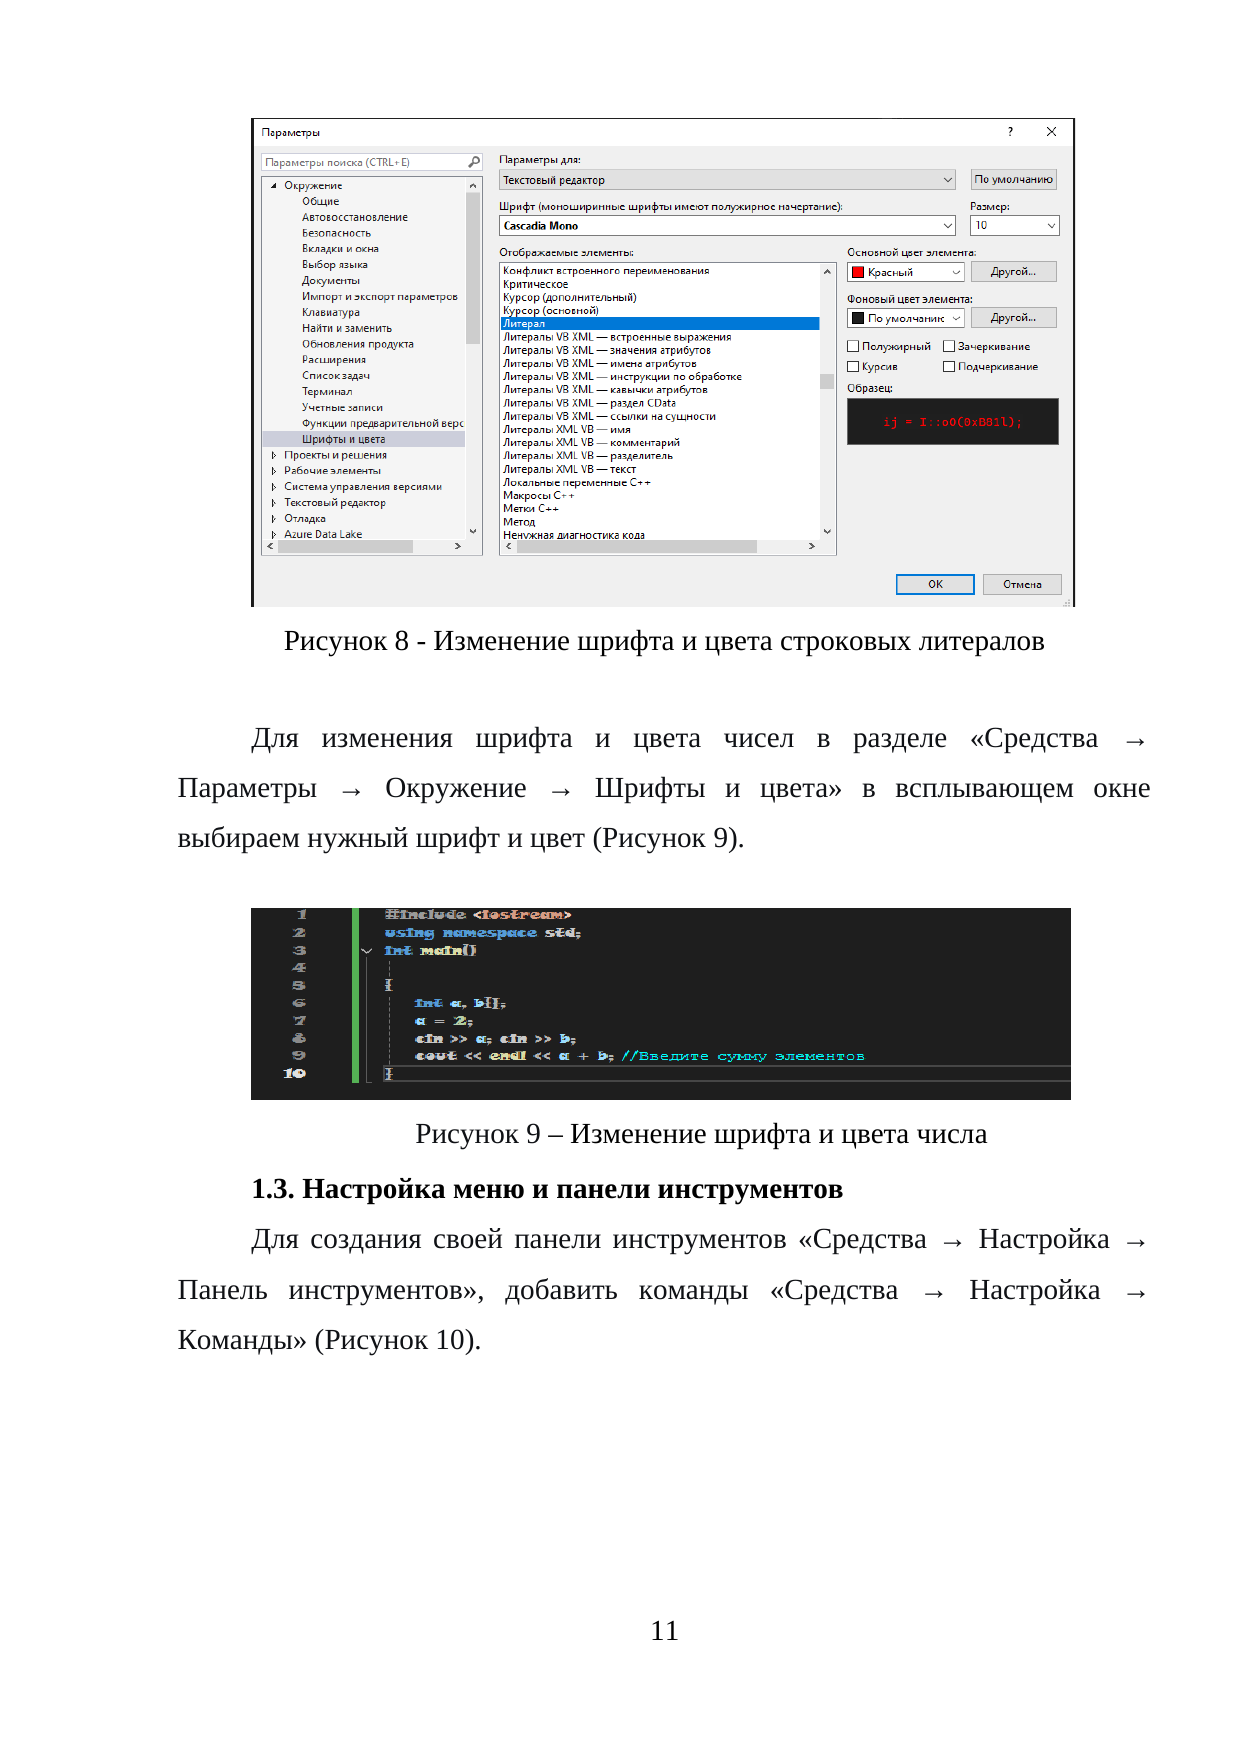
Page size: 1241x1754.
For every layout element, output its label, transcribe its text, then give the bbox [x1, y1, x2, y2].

picture [251, 908, 1071, 1100]
text Рисунок 9 – Изменение шрифта и цвета числа [177, 1117, 1152, 1150]
subtitle 1.3. Настройка меню и панели инструментов [177, 1171, 1152, 1205]
text Для создания своей панели инструментов «Средства → Настройка → Панель инструментов», добавить команды «Средства → Настройка → Команды» (Рисунок 10). [177, 1221, 1152, 1356]
text Для изменения шрифта и цвета чисел в разделе «Средства → Параметры → Окружение → Шрифты и цвета» в всплывающем окне выбираем нужный шрифт и цвет (Рисунок 9). [177, 720, 1152, 854]
text Рисунок 8 - Изменение шрифта и цвета строковых литералов [177, 623, 1152, 657]
picture [251, 118, 1076, 607]
